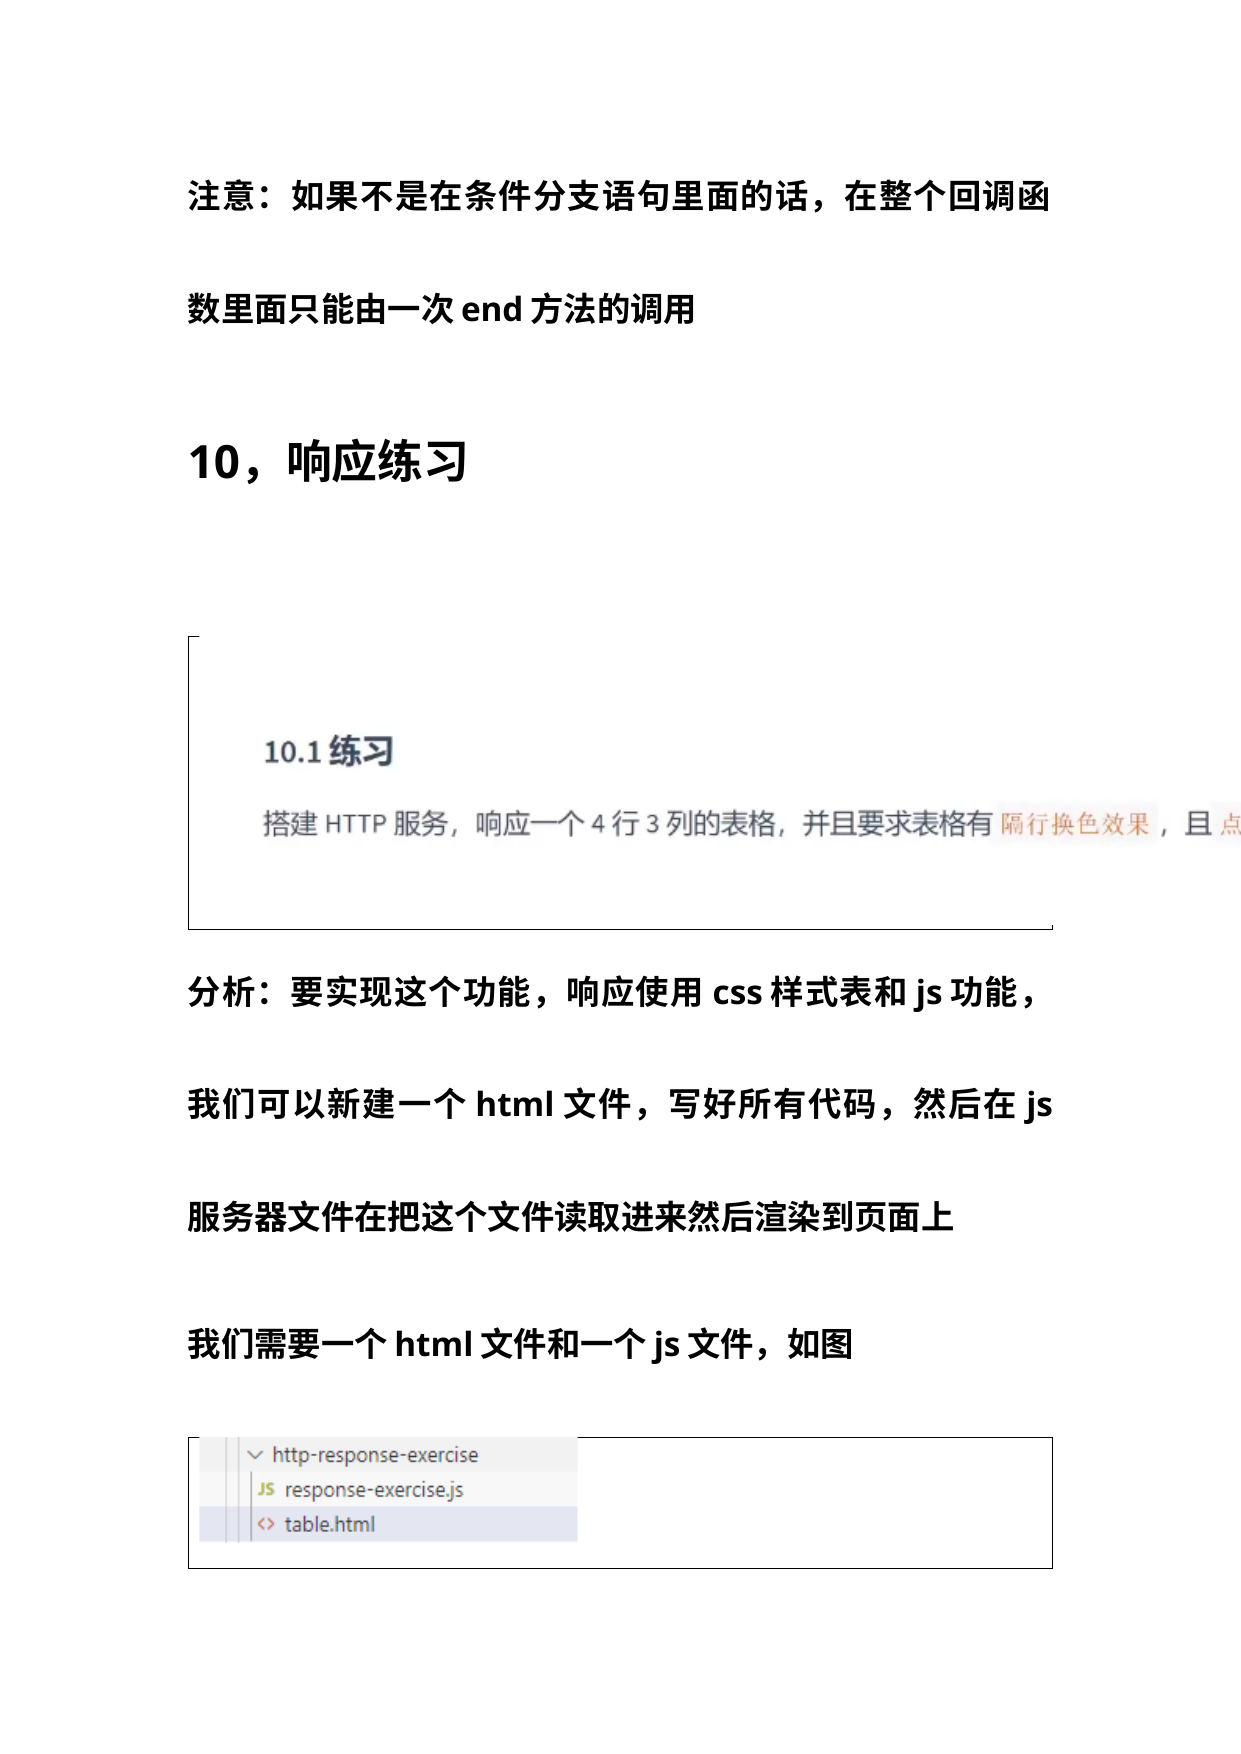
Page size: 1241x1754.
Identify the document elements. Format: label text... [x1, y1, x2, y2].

subtitle 分析：要实现这个功能，响应使用css样式表和js功能，我们可以新建一个html文件，写好所有代码，然后在js服务器文件在把这个文件读取进来然后渲染到页面上 [187, 957, 1053, 1247]
table_header [189, 637, 1052, 929]
picture [199, 636, 1241, 925]
picture [199, 1437, 578, 1543]
table_header [189, 1438, 1052, 1568]
subtitle 我们需要一个html文件和一个js文件，如图 [187, 1309, 1053, 1374]
subtitle 注意：如果不是在条件分支语句里面的话，在整个回调函数里面只能由一次end方法的调用 [187, 162, 1053, 339]
subtitle 10，响应练习 [187, 410, 1053, 508]
